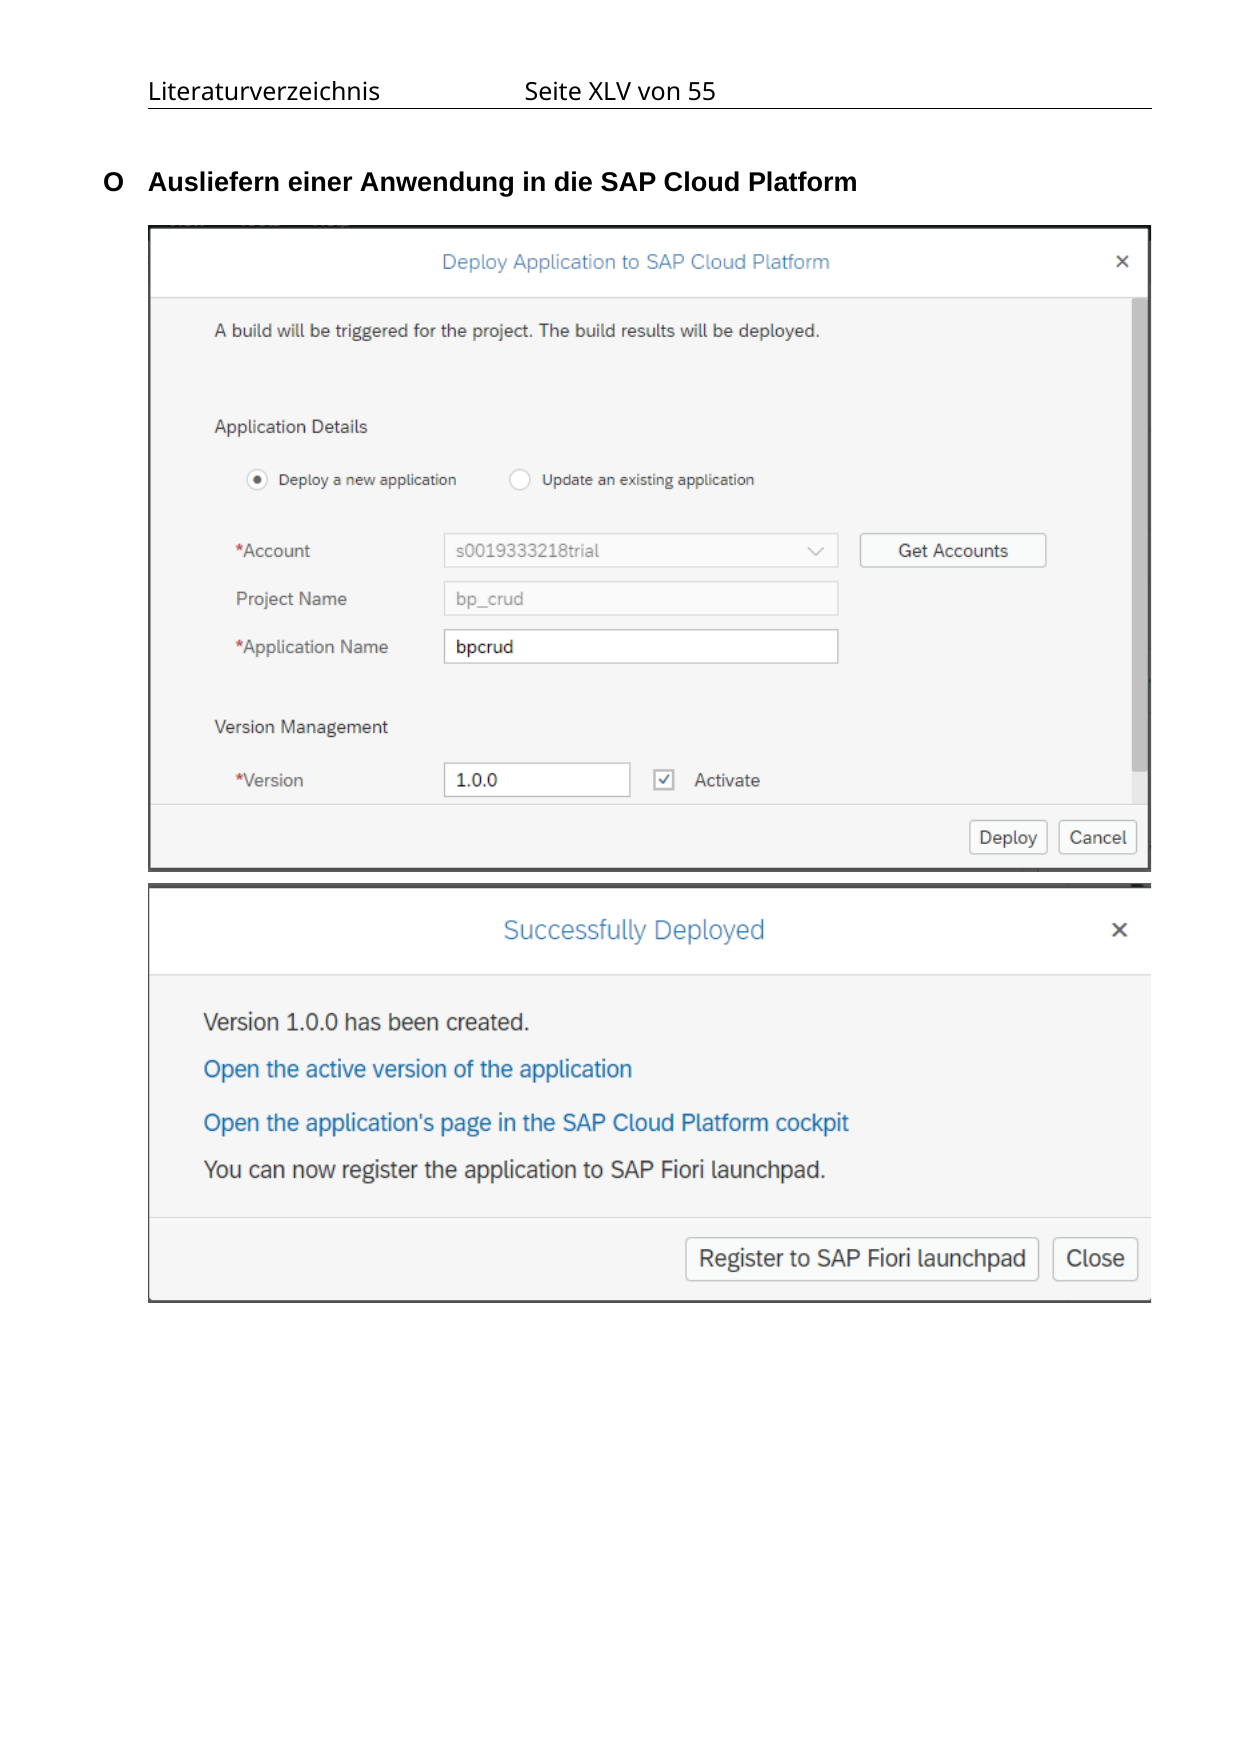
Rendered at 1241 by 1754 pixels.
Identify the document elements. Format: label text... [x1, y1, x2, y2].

picture [148, 225, 1152, 872]
picture [148, 883, 1152, 1303]
text Ausliefern einer Anwendung in die SAP Cloud Platform [103, 166, 1152, 197]
